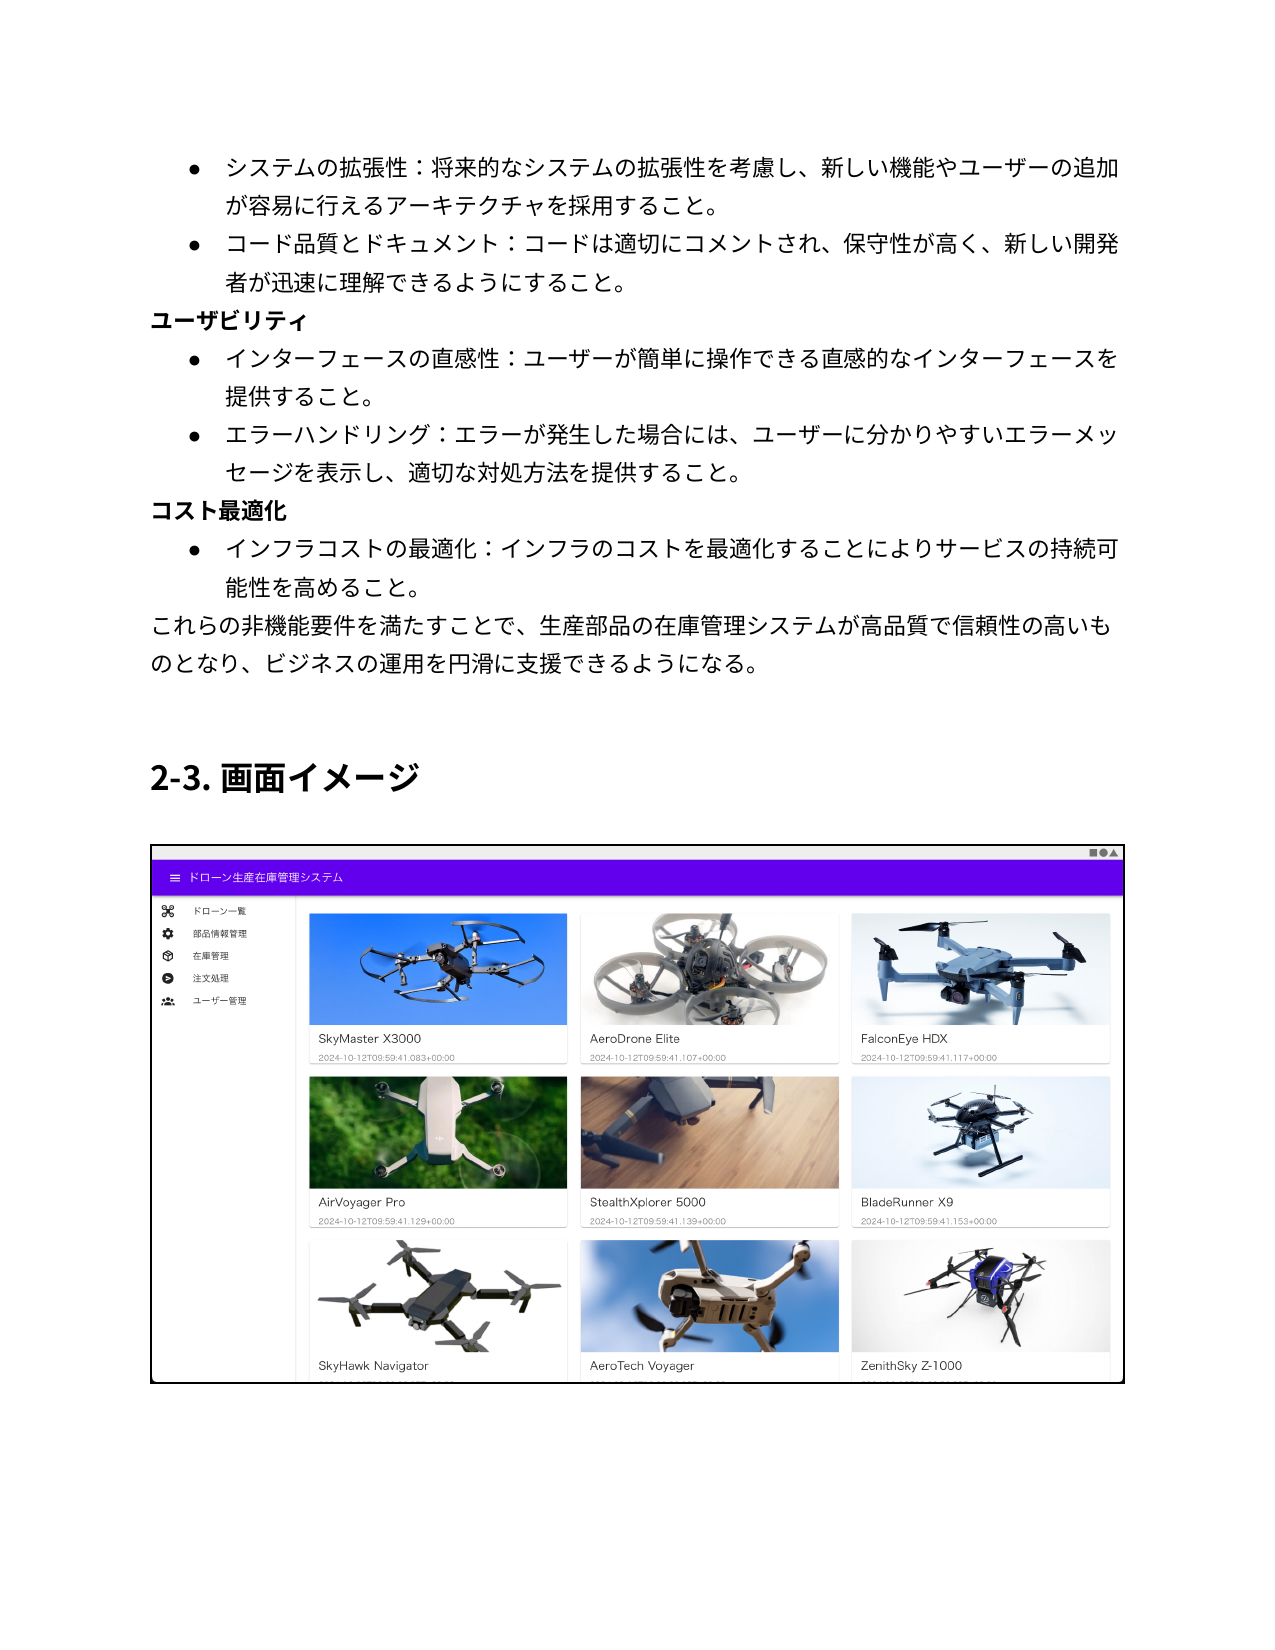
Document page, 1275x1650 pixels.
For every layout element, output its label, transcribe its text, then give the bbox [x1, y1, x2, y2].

list インターフェースの直感性：ユーザーが簡単に操作できる直感的なインターフェースを提供すること。 [187, 341, 1125, 412]
text ユーザビリティ [150, 302, 1125, 336]
list インフラコストの最適化：インフラのコストを最適化することによりサービスの持続可能性を高めること。 [187, 531, 1125, 603]
list エラーハンドリング：エラーが発生した場合には、ユーザーに分かりやすいエラーメッセージを表示し、適切な対処方法を提供すること。 [187, 417, 1125, 488]
list コード品質とドキュメント：コードは適切にコメントされ、保守性が高く、新しい開発者が迅速に理解できるようにすること。 [187, 226, 1125, 298]
list システムの拡張性：将来的なシステムの拡張性を考慮し、新しい機能やユーザーの追加が容易に行えるアーキテクチャを採用すること。 [187, 150, 1125, 221]
subtitle 2-3. 画面イメージ [150, 751, 1125, 800]
text コスト最適化 [150, 493, 1125, 526]
text これらの非機能要件を満たすことで、生産部品の在庫管理システムが高品質で信頼性の高いものとなり、ビジネスの運用を円滑に支援できるようになる。 [150, 607, 1125, 679]
picture [152, 846, 1123, 1382]
